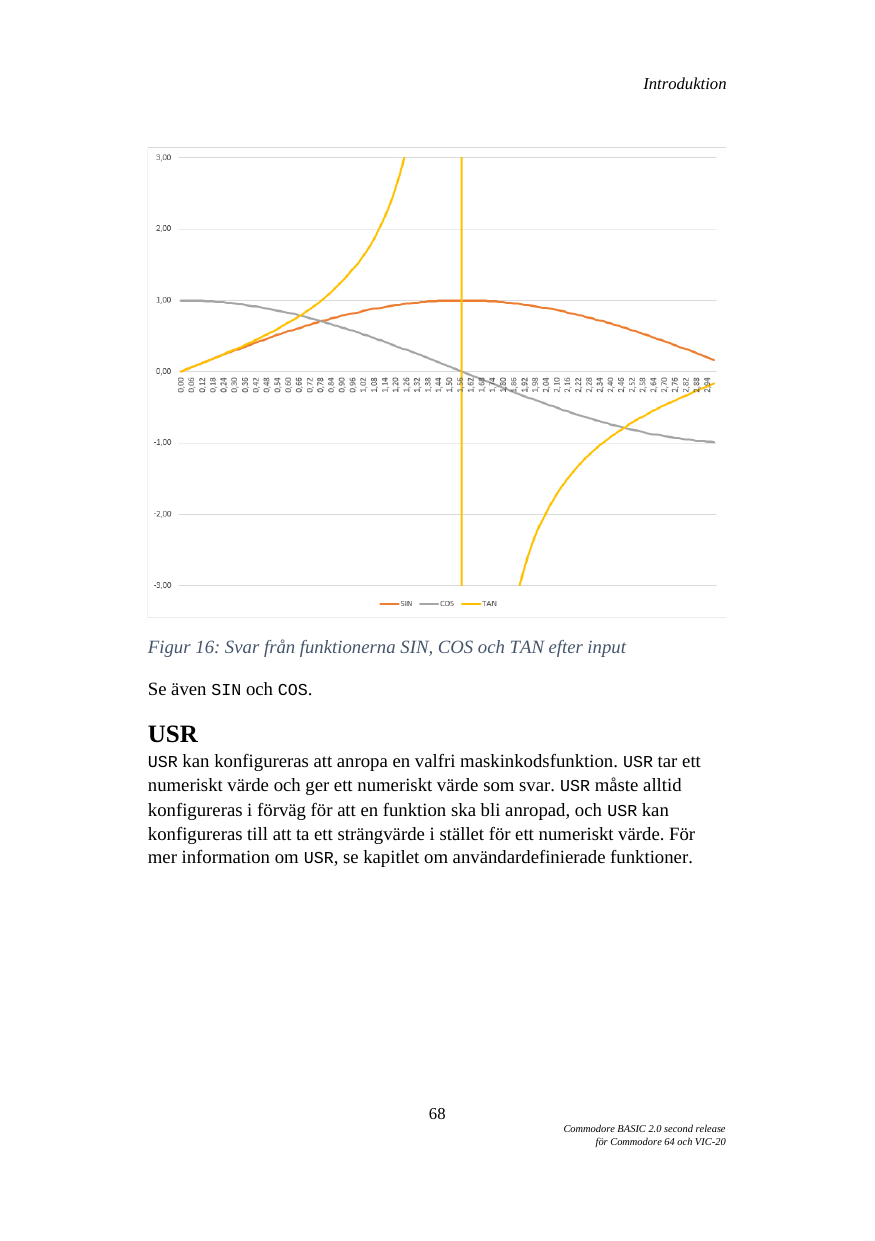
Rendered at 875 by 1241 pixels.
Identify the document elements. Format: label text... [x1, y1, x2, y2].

text Se även SIN och COS. [148, 678, 726, 701]
text USR kan konfigureras att anropa en valfri maskinkodsfunktion. USR tar ett numeriskt värde och ger ett numeriskt värde som svar. USR måste alltid konfigureras i förväg för att en funktion ska bli anropad, och USR kan konfigureras till att ta ett strängvärde i stället för ett numeriskt värde. För mer information om USR, se kapitlet om användardefinierade funktioner. [148, 750, 726, 868]
subtitle USR [148, 719, 726, 748]
picture [147, 147, 727, 618]
text Figur 16: Svar från funktionerna SIN, COS och TAN efter input [148, 636, 726, 657]
